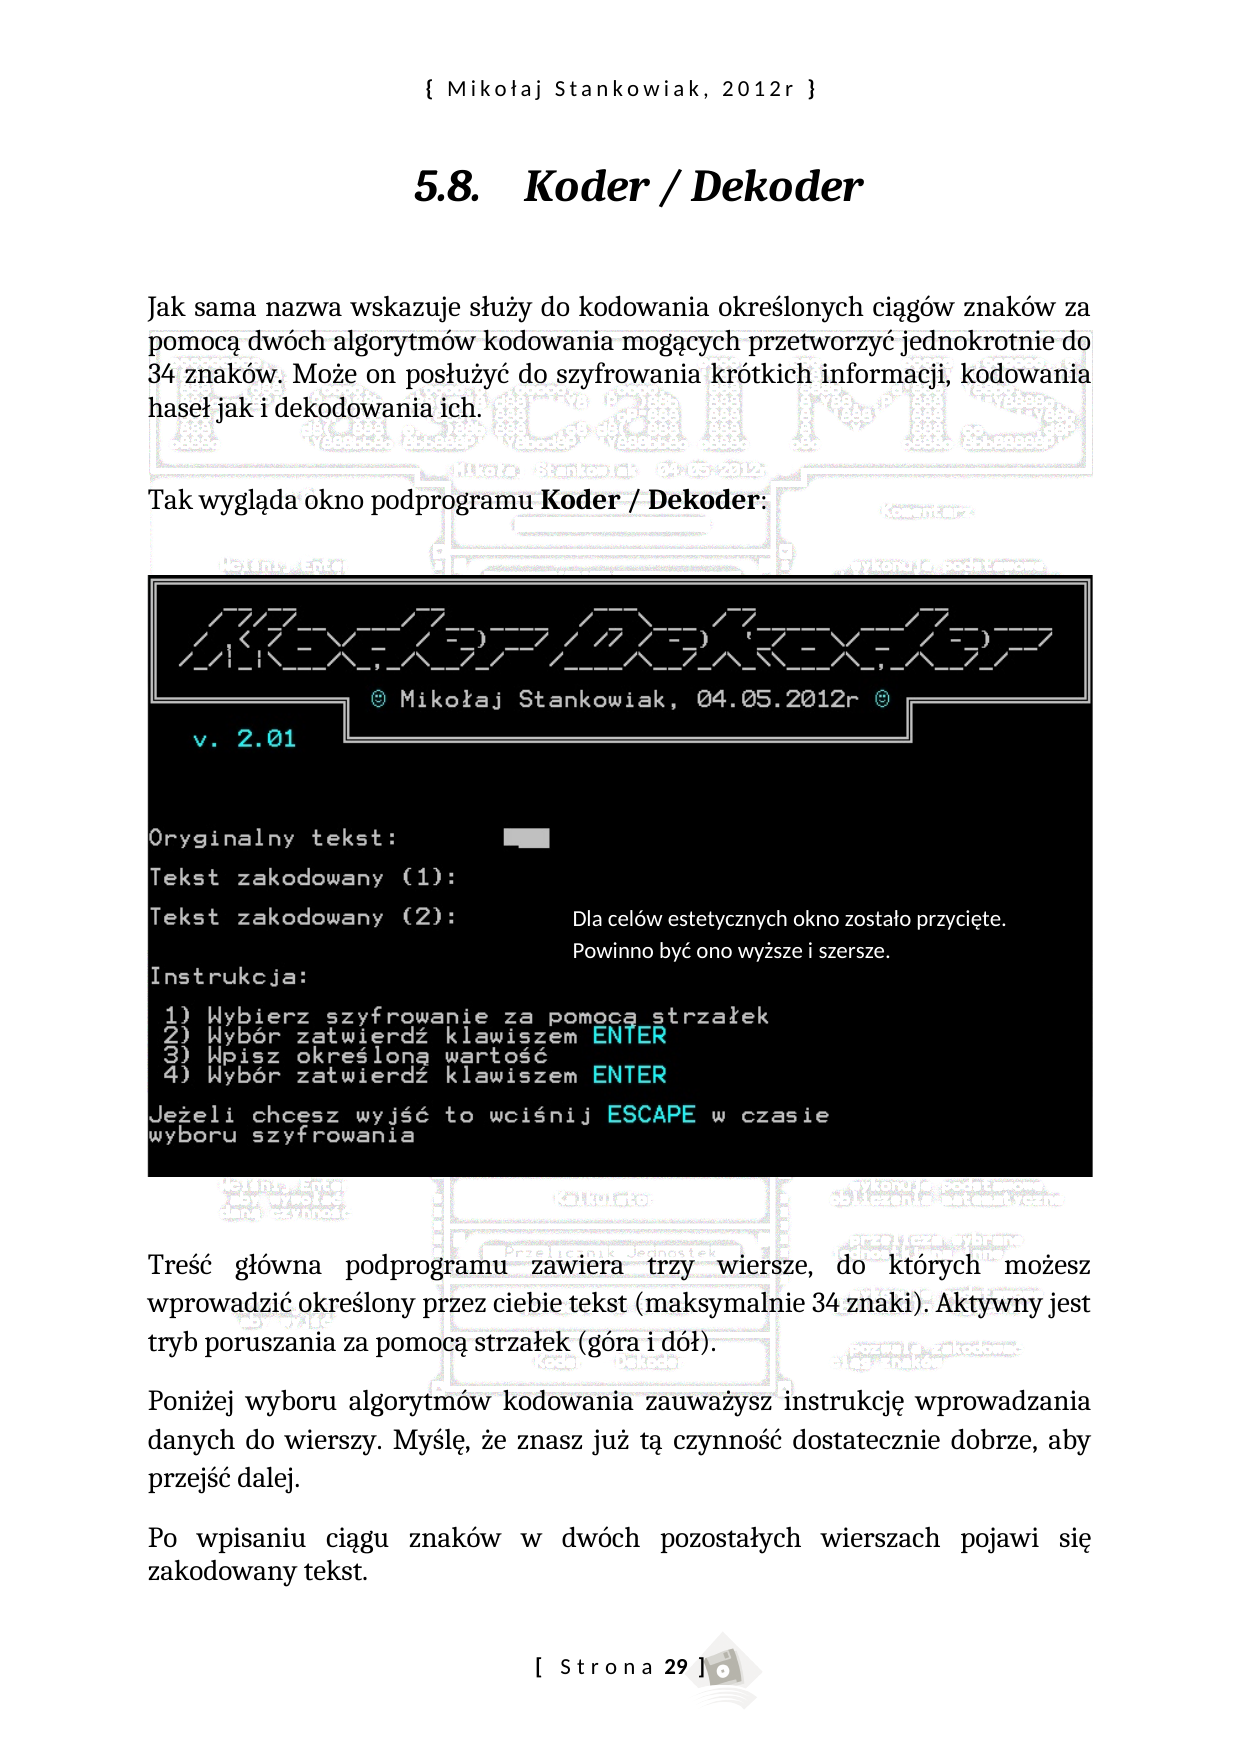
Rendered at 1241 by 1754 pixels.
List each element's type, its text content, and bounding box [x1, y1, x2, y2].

text Poniżej wyboru algorytmów kodowania zauważysz instrukcję wprowadzania danych do wierszy. Myślę, że znasz już tą czynność dostatecznie dobrze, aby przejść dalej. [148, 1384, 1093, 1495]
list Koder / Dekoder [185, 160, 1093, 213]
text Po wpisaniu ciągu znaków w dwóch pozostałych wierszach pojawi się zakodowany tekst. [148, 1521, 1093, 1588]
text Tak wygląda okno podprogramu Koder / Dekoder: [148, 483, 1093, 517]
text Jak sama nazwa wskazuje służy do kodowania określonych ciągów znaków za pomocą dwóch algorytmów kodowania mogących przetworzyć jednokrotnie do 34 znaków. Może on posłużyć do szyfrowania krótkich informacji, kodowania haseł jak i dekodowania ich. [148, 291, 1093, 425]
picture [147, 575, 1093, 1177]
text Treść główna podprogramu zawiera trzy wiersze, do których możesz wprowadzić określony przez ciebie tekst (maksymalnie 34 znaki). Aktywny jest tryb poruszania za pomocą strzałek (góra i dół). [148, 1248, 1093, 1359]
